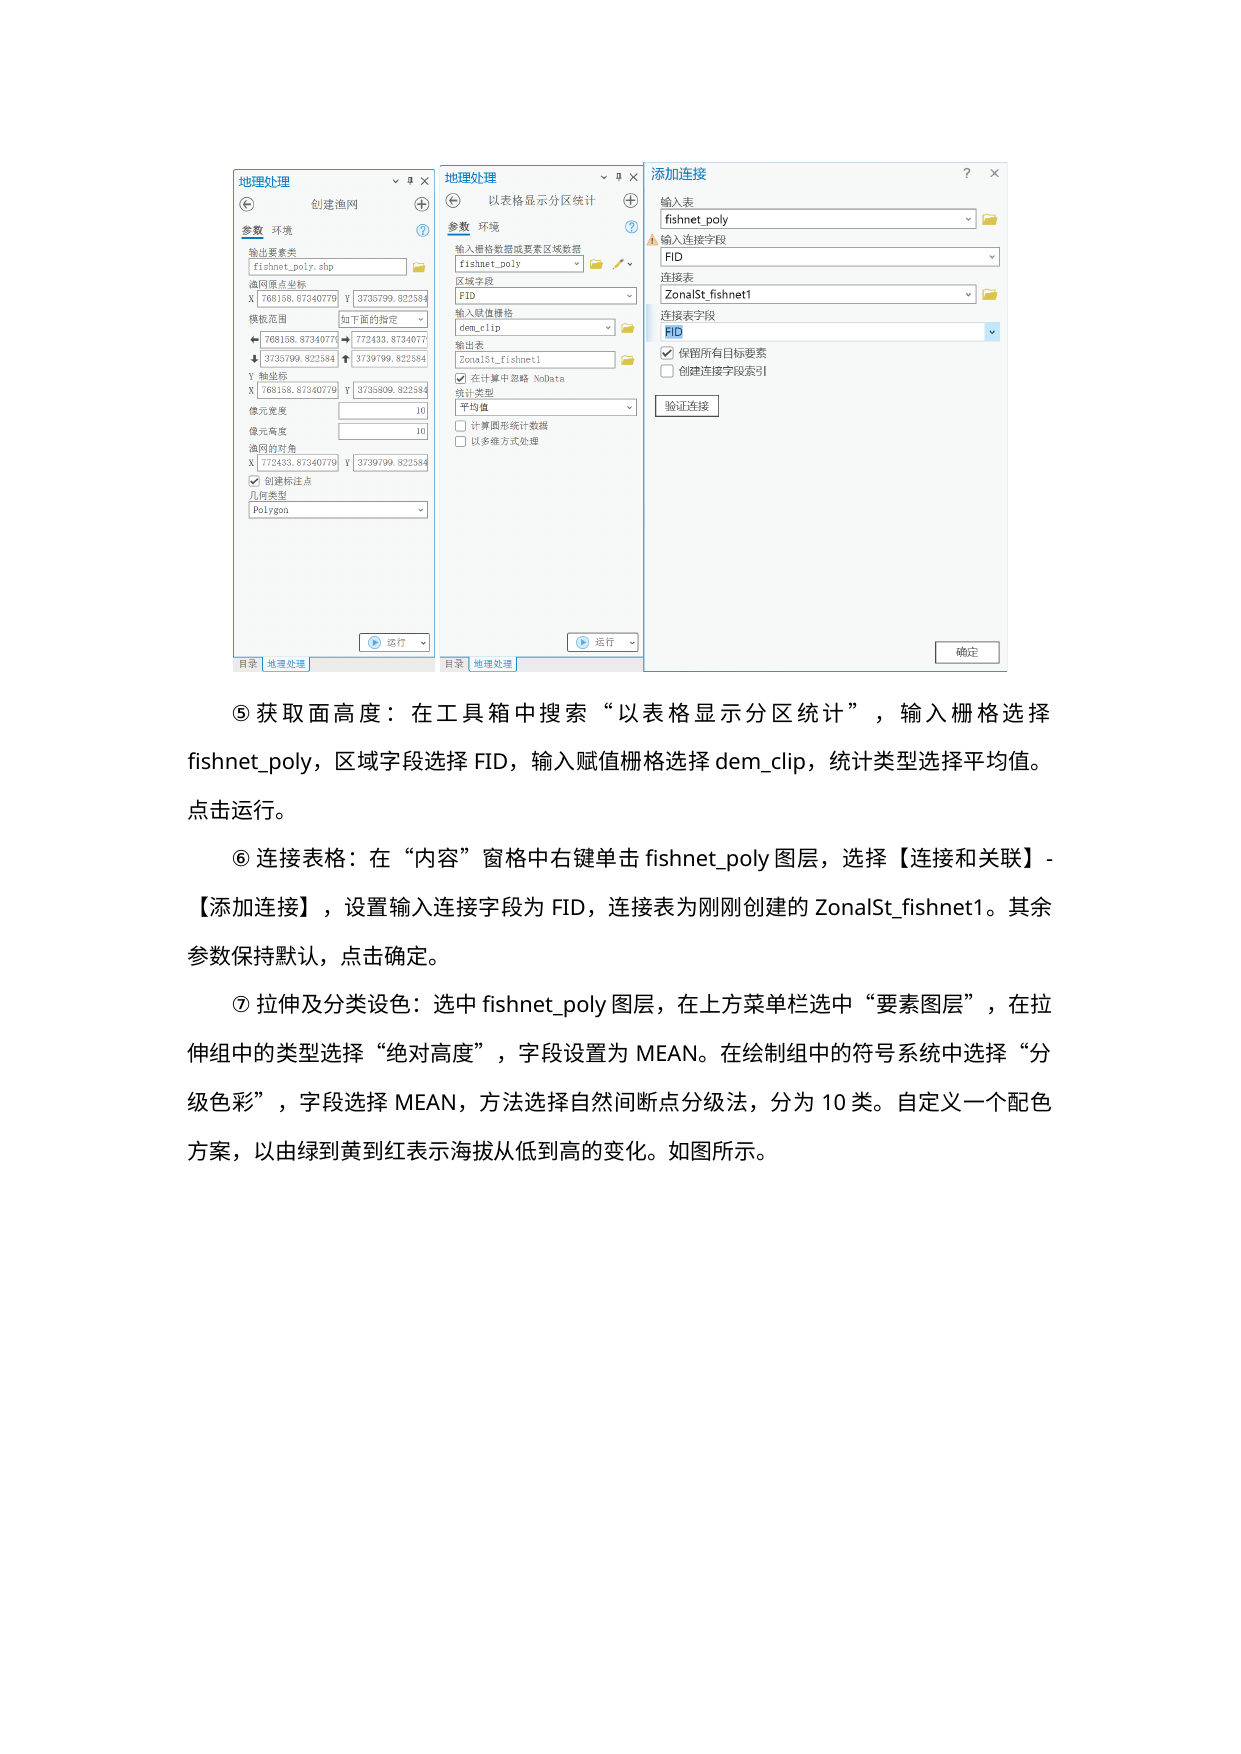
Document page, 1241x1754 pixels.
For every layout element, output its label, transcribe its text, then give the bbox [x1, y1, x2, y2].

list 获取面高度：在工具箱中搜索“以表格显示分区统计”，输入栅格选择fishnet_poly，区域字段选择FID，输入赋值栅格选择dem_clip，统计类型选择平均值。点击运行。 [187, 695, 1053, 825]
picture [233, 169, 435, 672]
list 连接表格：在“内容”窗格中右键单击fishnet_poly图层，选择【连接和关联】-【添加连接】，设置输入连接字段为FID，连接表为刚刚创建的ZonalSt_fishnet1。其余参数保持默认，点击确定。 [187, 841, 1053, 971]
list 拉伸及分类设色：选中fishnet_poly图层，在上方菜单栏选中“要素图层”，在拉伸组中的类型选择“绝对高度”，字段设置为MEAN。在绘制组中的符号系统中选择“分级色彩”，字段选择MEAN，方法选择自然间断点分级法，分为10类。自定义一个配色方案，以由绿到黄到红表示海拔从低到高的变化。如图所示。 [187, 987, 1053, 1166]
picture [439, 162, 1008, 672]
